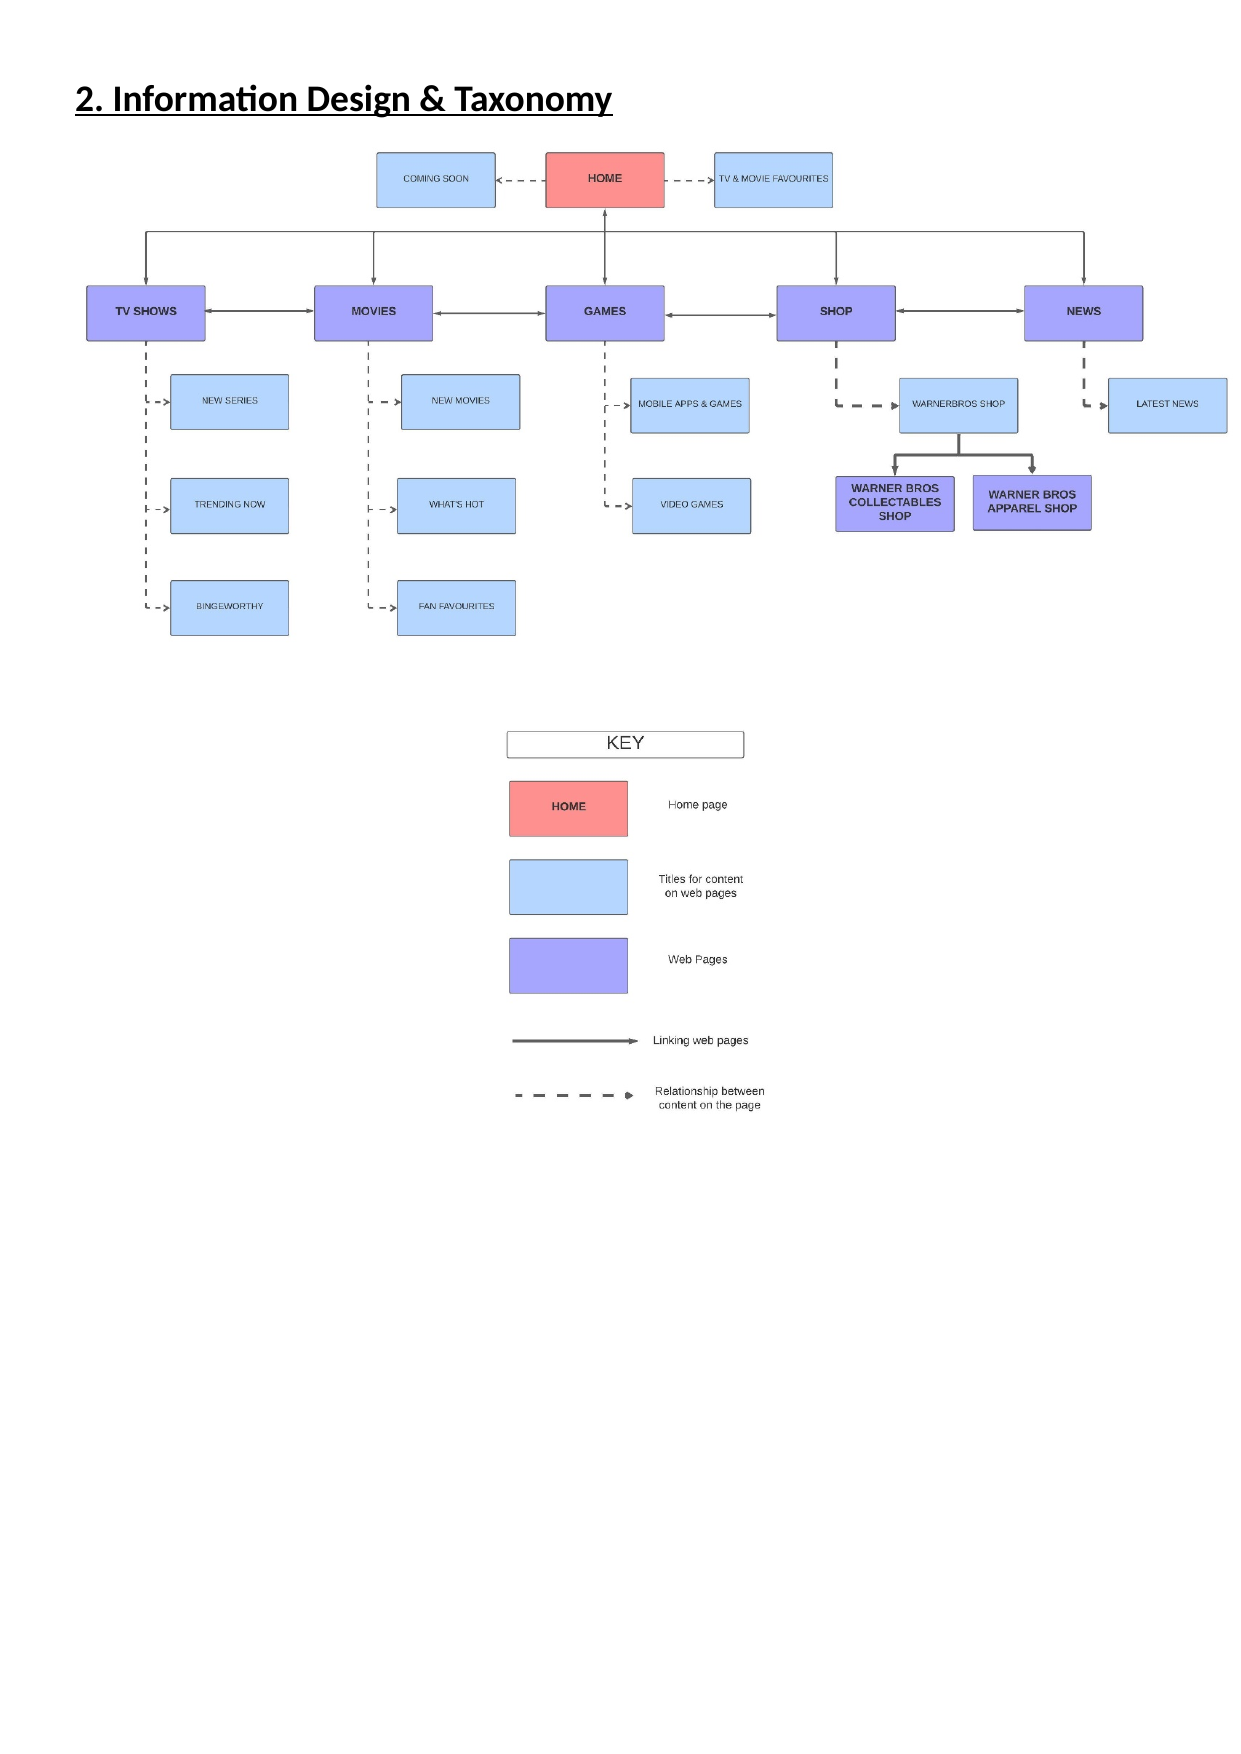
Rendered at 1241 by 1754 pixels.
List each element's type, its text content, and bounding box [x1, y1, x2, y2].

text 2. Information Design & Taxonomy [75, 75, 1165, 121]
picture [75, 141, 1238, 1133]
